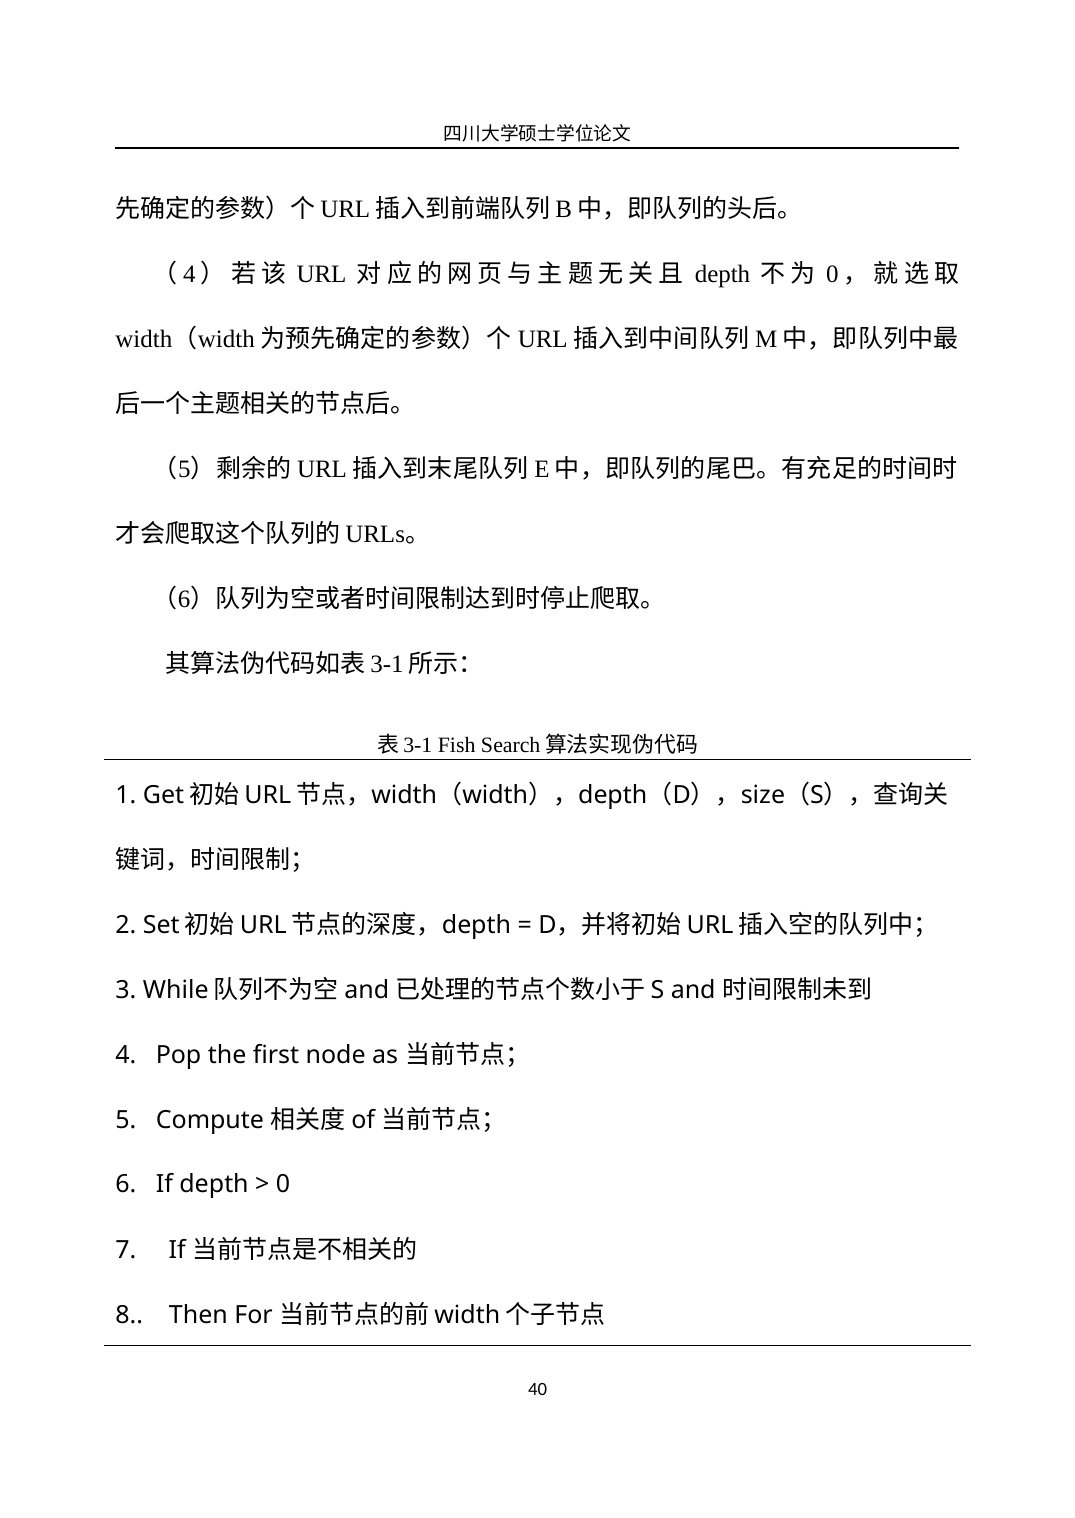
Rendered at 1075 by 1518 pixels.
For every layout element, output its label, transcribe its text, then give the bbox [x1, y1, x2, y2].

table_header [104, 760, 971, 1345]
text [115, 174, 959, 239]
text 表3-1 Fish Search算法实现伪代码 [115, 727, 959, 759]
text （4）若该URL对应的网页与主题无关且depth不为0，就选取width（width为预先确定的参数）个URL插入到中间队列M中，即队列中最后一个主题相关的节点后。 [115, 239, 959, 434]
text 其算法伪代码如表3-1所示： [115, 629, 959, 694]
text （5）剩余的URL插入到末尾队列E中，即队列的尾巴。有充足的时间时才会爬取这个队列的URLs。 [115, 434, 959, 564]
text （6）队列为空或者时间限制达到时停止爬取。 [115, 564, 959, 629]
